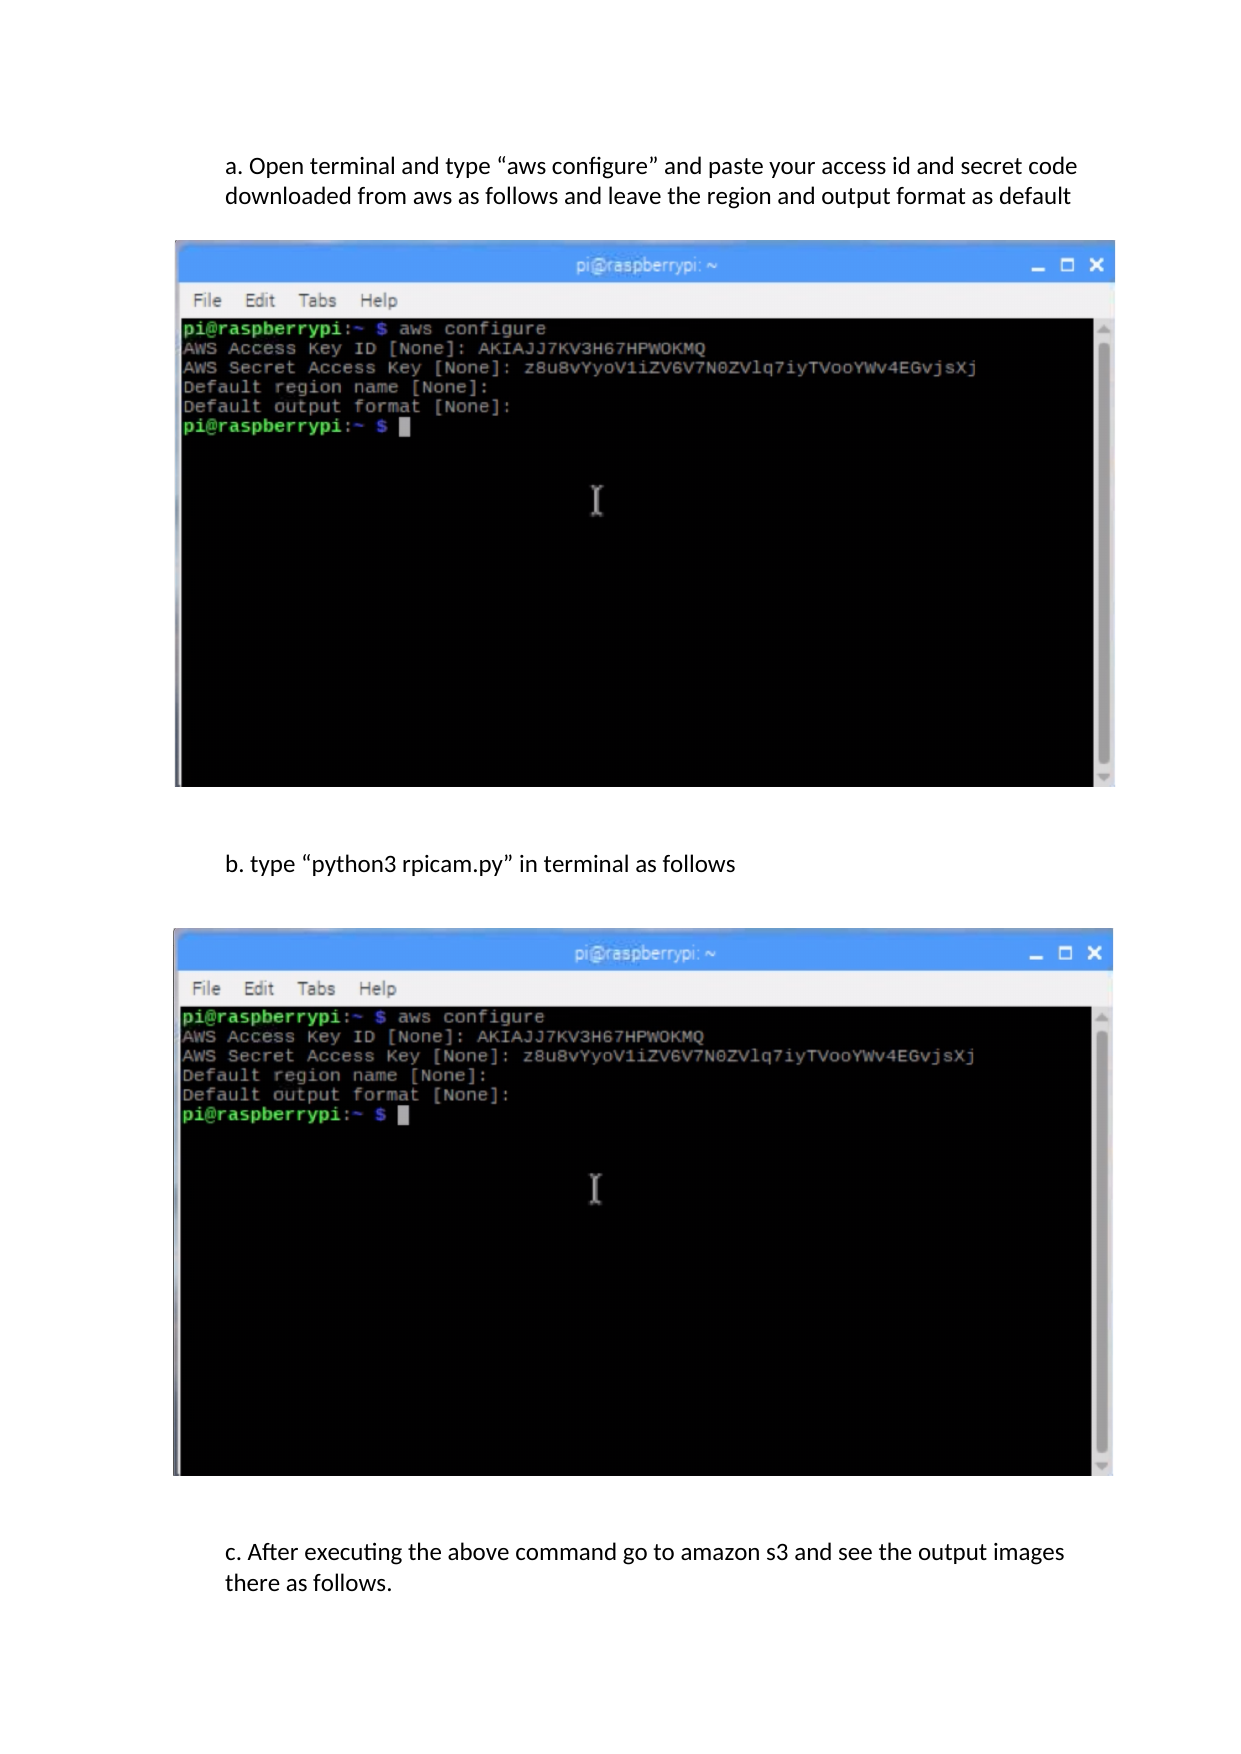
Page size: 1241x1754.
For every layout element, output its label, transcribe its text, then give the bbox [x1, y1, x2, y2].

picture [174, 240, 1116, 787]
list c. After executing the above command go to amazon s3 and see the output images there as follows. [225, 1536, 1090, 1597]
list a. Open terminal and type “aws configure” and paste your access id and secret code downloaded from aws as follows and leave the region and output format as default [225, 150, 1090, 211]
picture [173, 928, 1114, 1476]
list b. type “python3 rpicam.py” in terminal as follows [225, 848, 1090, 878]
